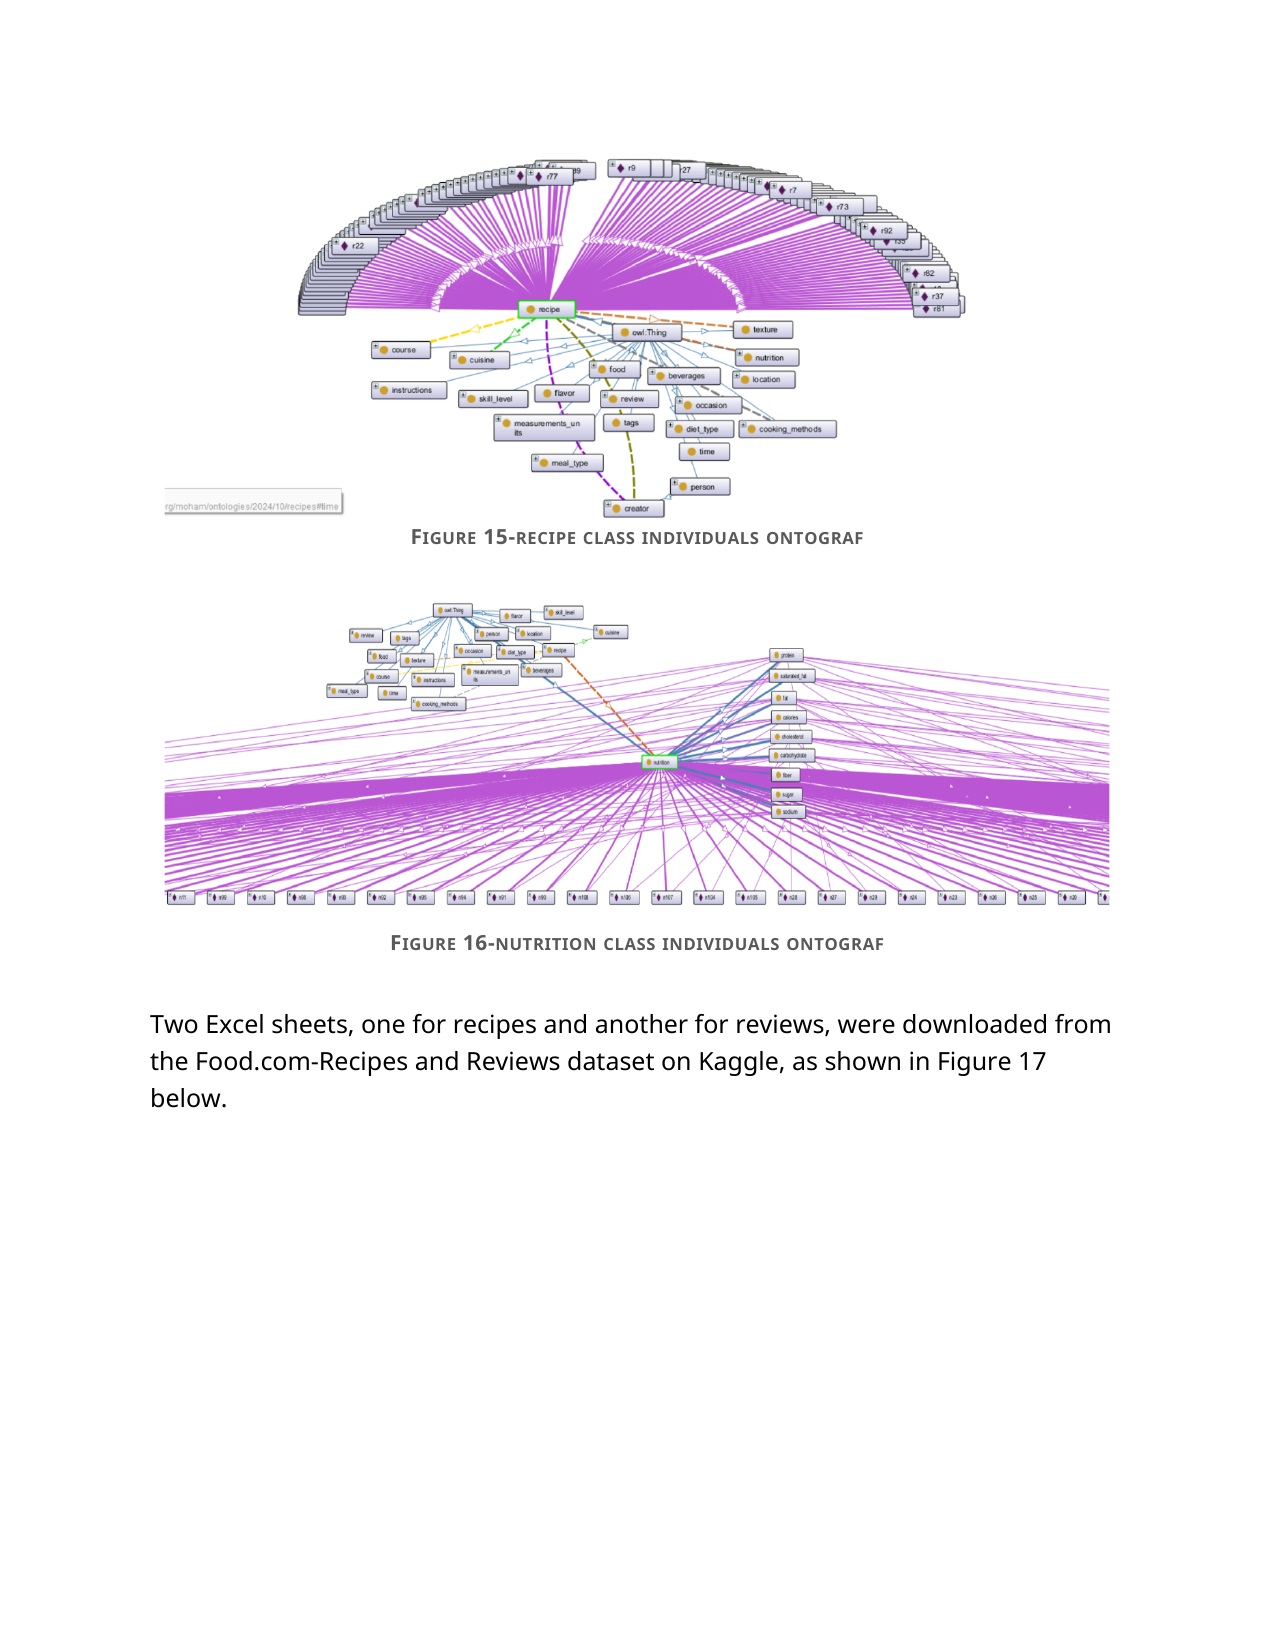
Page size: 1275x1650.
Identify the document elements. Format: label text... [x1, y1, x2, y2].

table_header Figure 15-recipe class individuals ontograf [150, 150, 1124, 584]
table_cell Figure 16-nutrition class individuals ontograf [150, 584, 1124, 956]
picture [164, 150, 1110, 522]
text Two Excel sheets, one for recipes and another for reviews, were downloaded from the Food.com-Recipes and Reviews dataset on Kaggle, as shown in Figure 17 below. [150, 1006, 1125, 1115]
picture [164, 584, 1110, 928]
